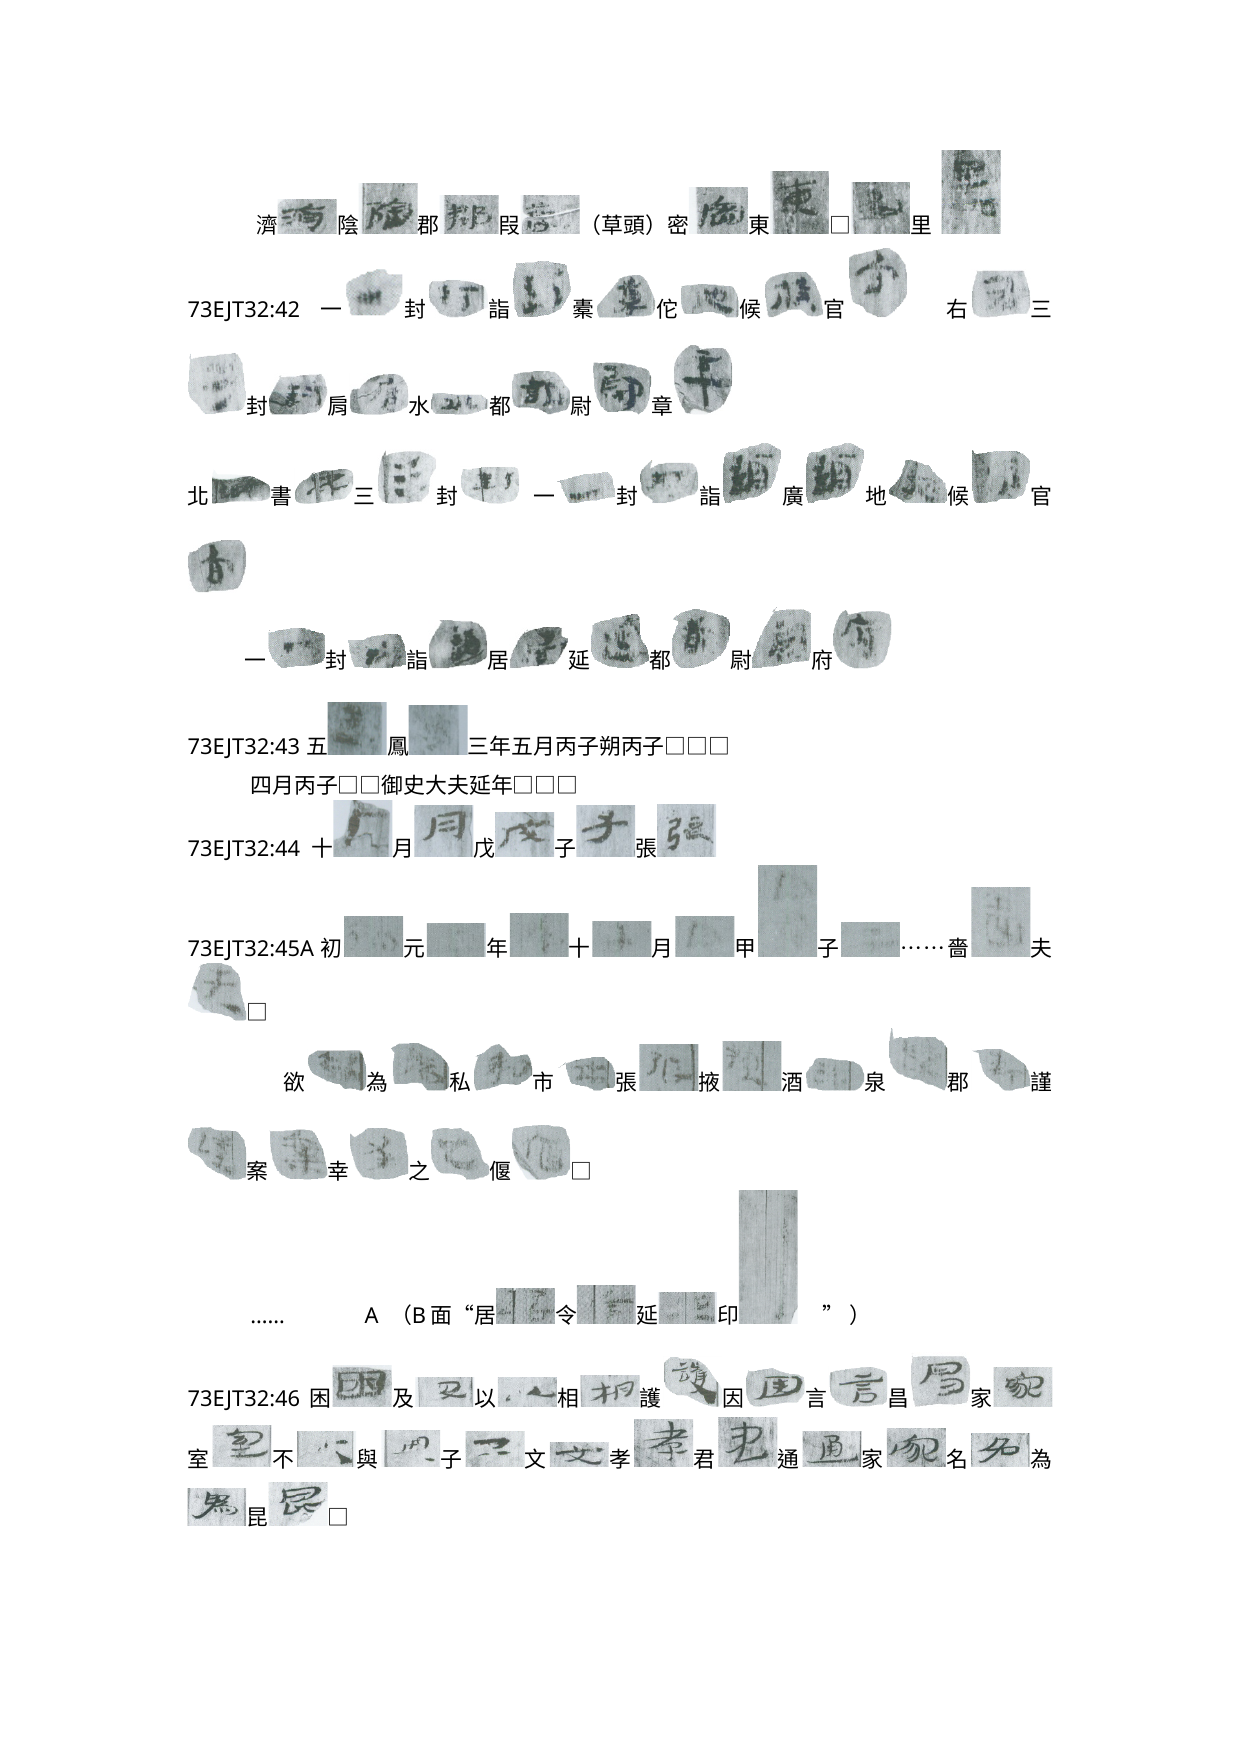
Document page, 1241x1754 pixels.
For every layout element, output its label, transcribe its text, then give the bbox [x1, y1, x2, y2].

picture [344, 916, 404, 957]
picture [187, 540, 247, 593]
picture [509, 913, 569, 957]
picture [592, 361, 652, 415]
picture [349, 1127, 409, 1180]
picture [509, 627, 569, 669]
picture [294, 468, 354, 504]
picture [430, 1127, 490, 1180]
picture [377, 449, 437, 504]
picture [639, 459, 699, 504]
picture [187, 962, 247, 1021]
picture [592, 921, 652, 957]
picture [266, 627, 326, 669]
picture [888, 458, 948, 504]
picture [465, 1431, 525, 1467]
picture [770, 171, 829, 234]
picture [911, 1352, 971, 1407]
picture [680, 283, 740, 318]
picture [675, 916, 735, 957]
picture [511, 370, 571, 415]
picture [993, 1367, 1053, 1407]
picture [430, 392, 490, 415]
text 四月丙子□□御史大夫延年□□□ [187, 767, 1053, 800]
picture [347, 633, 407, 669]
picture [349, 373, 409, 415]
picture [381, 1430, 441, 1467]
picture [832, 609, 892, 669]
picture [663, 1356, 723, 1407]
picture [850, 182, 910, 234]
text 73EJT32:45A初元年十月甲子……嗇夫□ [187, 865, 1053, 1027]
picture [718, 1417, 778, 1467]
picture [212, 1425, 272, 1467]
picture [971, 887, 1031, 957]
picture [971, 1048, 1031, 1091]
picture [297, 1431, 357, 1467]
picture [764, 271, 824, 318]
picture [802, 1431, 862, 1467]
picture [426, 923, 486, 957]
picture [828, 1366, 888, 1407]
picture [549, 1442, 609, 1467]
picture [657, 804, 717, 857]
text …… A （B面“居令延印 ” ） [187, 1190, 1053, 1352]
picture [414, 805, 474, 857]
picture [428, 279, 488, 318]
picture [307, 1049, 367, 1091]
picture [590, 613, 650, 669]
picture [439, 195, 499, 234]
picture [520, 195, 580, 234]
picture [745, 1367, 805, 1407]
picture [460, 466, 520, 504]
picture [580, 1375, 640, 1407]
picture [688, 187, 748, 234]
picture [473, 1043, 533, 1091]
picture [888, 1027, 948, 1091]
picture [941, 150, 1001, 234]
picture [886, 1428, 946, 1467]
text 73EJT32:43 五鳳三年五月丙子朔丙子□□□ [187, 702, 1053, 767]
picture [408, 705, 468, 755]
picture [634, 1419, 694, 1467]
picture [333, 800, 393, 857]
picture [268, 373, 328, 415]
picture [187, 350, 247, 415]
picture [657, 1292, 717, 1324]
picture [187, 1126, 247, 1180]
picture [671, 609, 731, 669]
picture [268, 1128, 328, 1180]
picture [673, 345, 733, 415]
picture [390, 1042, 450, 1091]
picture [268, 1482, 328, 1526]
picture [211, 468, 271, 504]
text 北書三封 一封詣廣地候官 [187, 442, 1053, 605]
picture [495, 812, 555, 857]
picture [358, 183, 418, 234]
picture [805, 1057, 865, 1091]
picture [327, 702, 387, 755]
picture [596, 274, 656, 318]
picture [971, 1433, 1031, 1467]
picture [277, 199, 337, 234]
picture [722, 442, 782, 504]
picture [332, 1365, 392, 1407]
picture [971, 269, 1031, 318]
picture [805, 442, 865, 504]
picture [556, 1056, 616, 1091]
picture [345, 268, 405, 318]
picture [512, 260, 572, 318]
picture [752, 605, 812, 669]
picture [576, 1285, 636, 1324]
picture [496, 1288, 555, 1324]
picture [576, 805, 636, 857]
picture [415, 1377, 475, 1407]
picture [428, 620, 488, 669]
picture [971, 448, 1031, 504]
picture [511, 1125, 571, 1180]
picture [556, 471, 616, 504]
picture [841, 922, 900, 957]
picture [738, 1190, 798, 1324]
picture [187, 1488, 247, 1526]
picture [758, 865, 818, 957]
picture [497, 1377, 557, 1407]
picture [639, 1044, 699, 1091]
picture [722, 1041, 782, 1091]
picture [848, 247, 908, 318]
